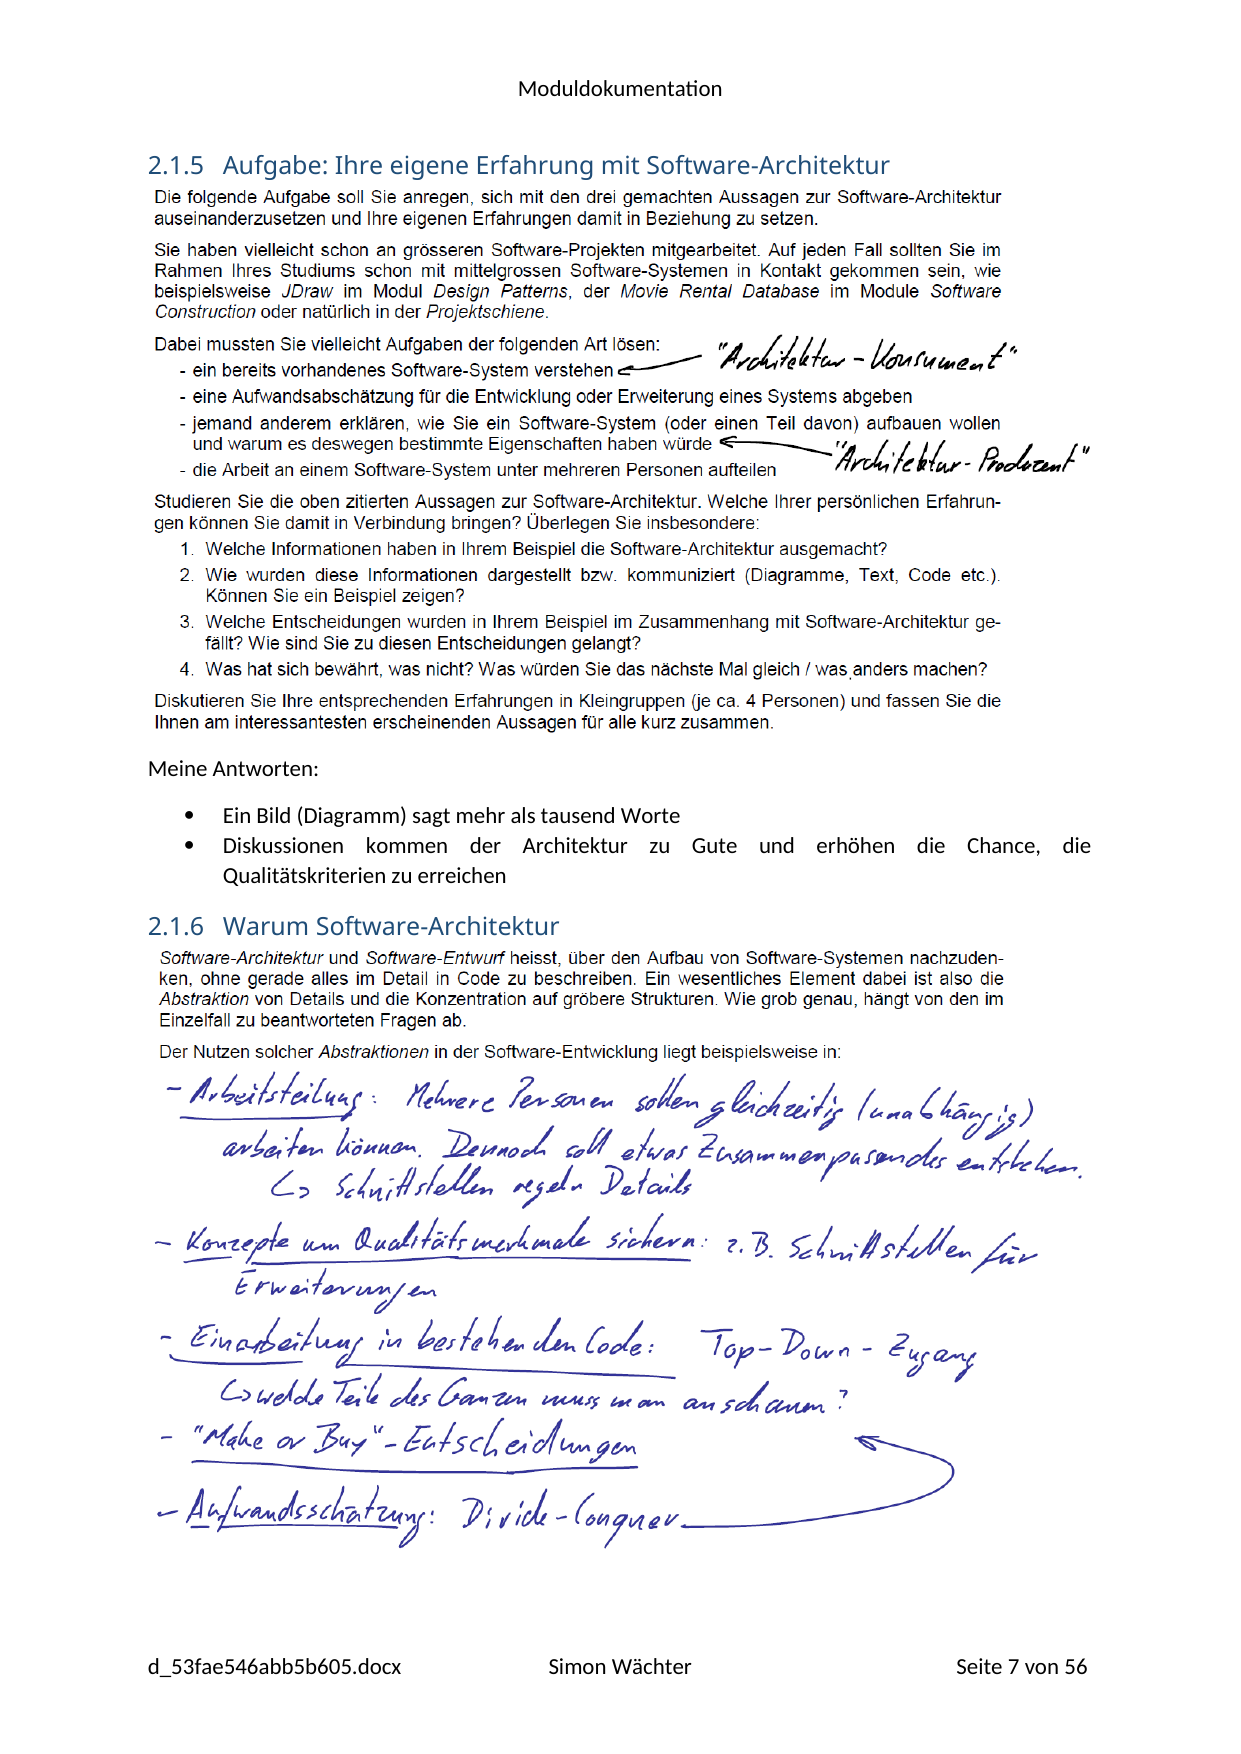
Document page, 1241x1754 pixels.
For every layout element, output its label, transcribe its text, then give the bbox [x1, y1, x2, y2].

subtitle Aufgabe: Ihre eigene Erfahrung mit Software-Architektur [148, 148, 1093, 182]
list Diskussionen kommen der Architektur zu Gute und erhöhen die Chance, die Qualitätskriterien zu erreichen [185, 831, 1093, 889]
list Ein Bild (Diagramm) sagt mehr als tausend Worte [185, 801, 1093, 829]
subtitle Warum Software-Architektur [148, 908, 1093, 942]
text Meine Antworten: [148, 754, 1093, 782]
picture [147, 945, 1093, 1559]
picture [147, 184, 1093, 736]
